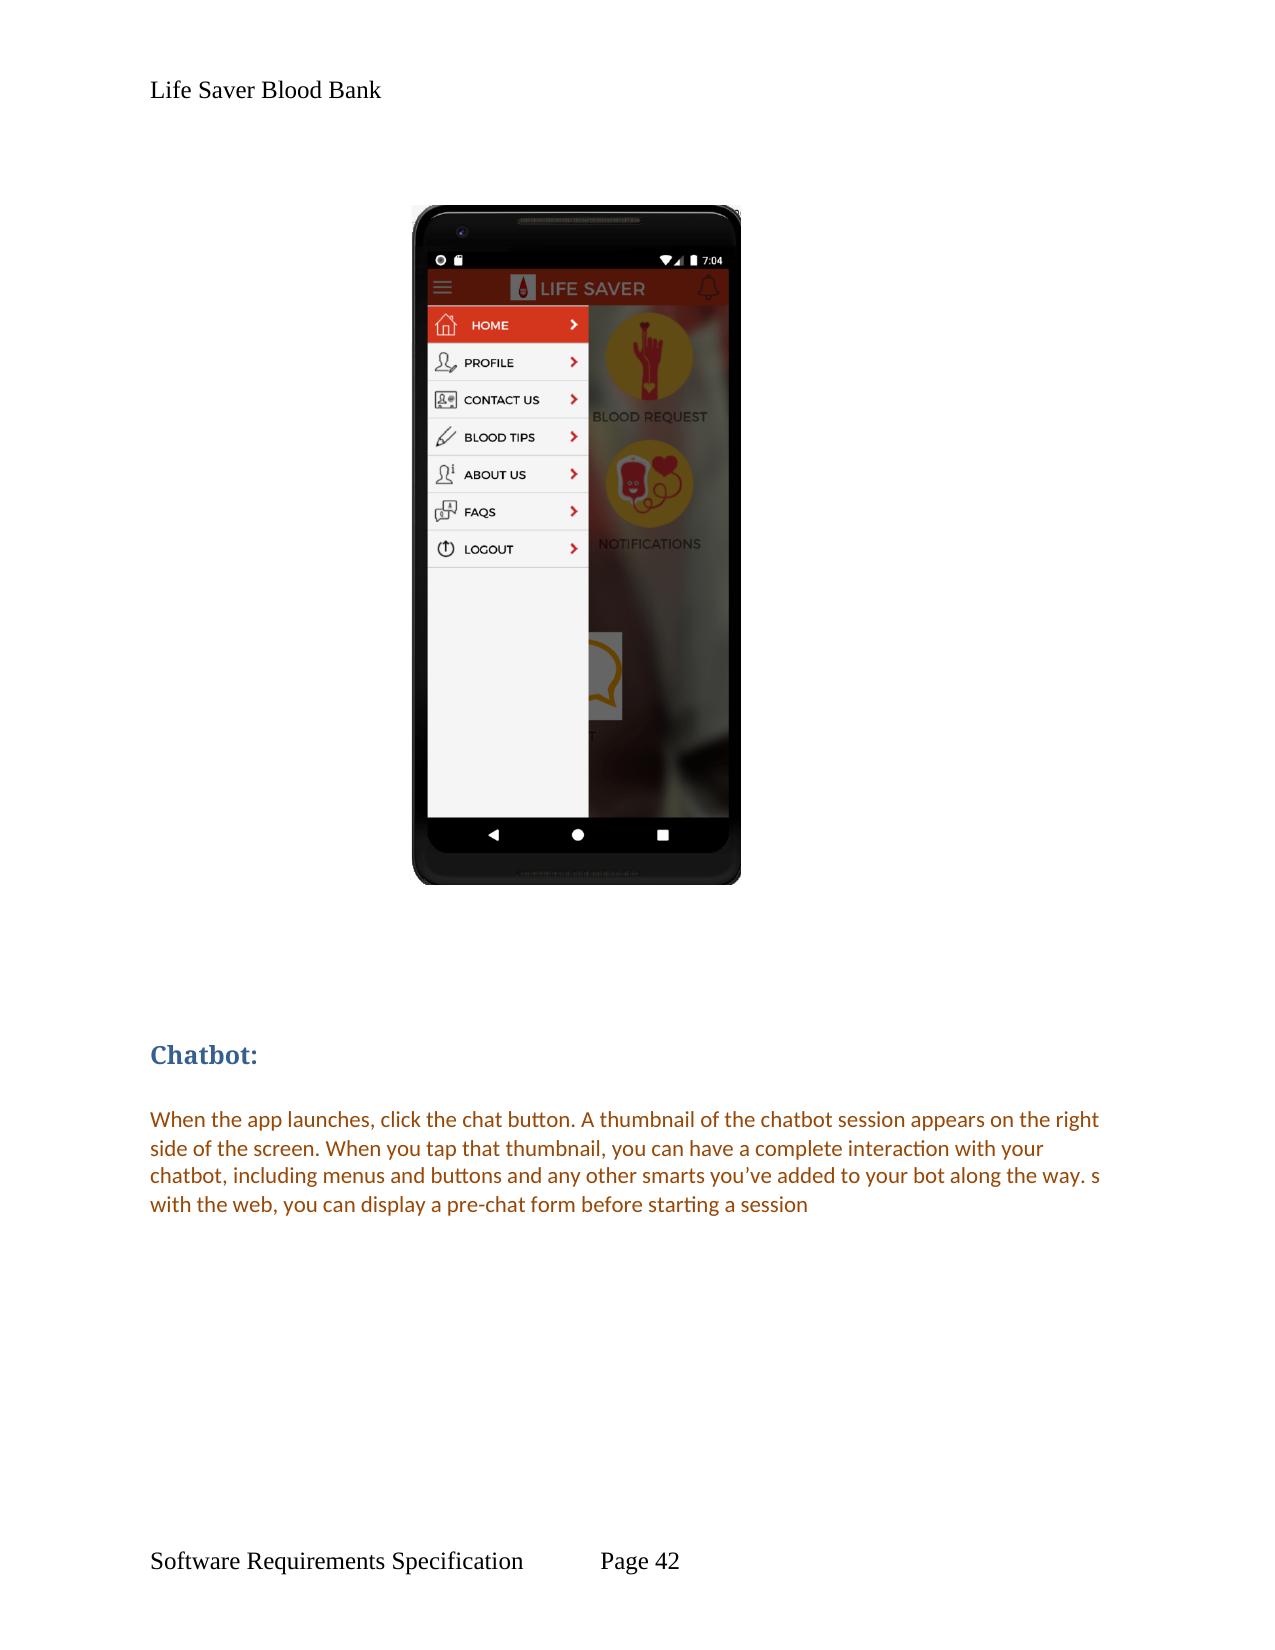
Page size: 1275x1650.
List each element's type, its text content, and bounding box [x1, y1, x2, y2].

text Chatbot: [150, 1037, 1125, 1072]
picture [411, 205, 741, 885]
text When the app launches, click the chat button. A thumbnail of the chatbot session appears on the right side of the screen. When you tap that thumbnail, you can have a complete interaction with your chatbot, including menus and buttons and any other smarts you’ve added to your bot along the way. s with the web, you can display a pre-chat form before starting a session [150, 1106, 1125, 1218]
